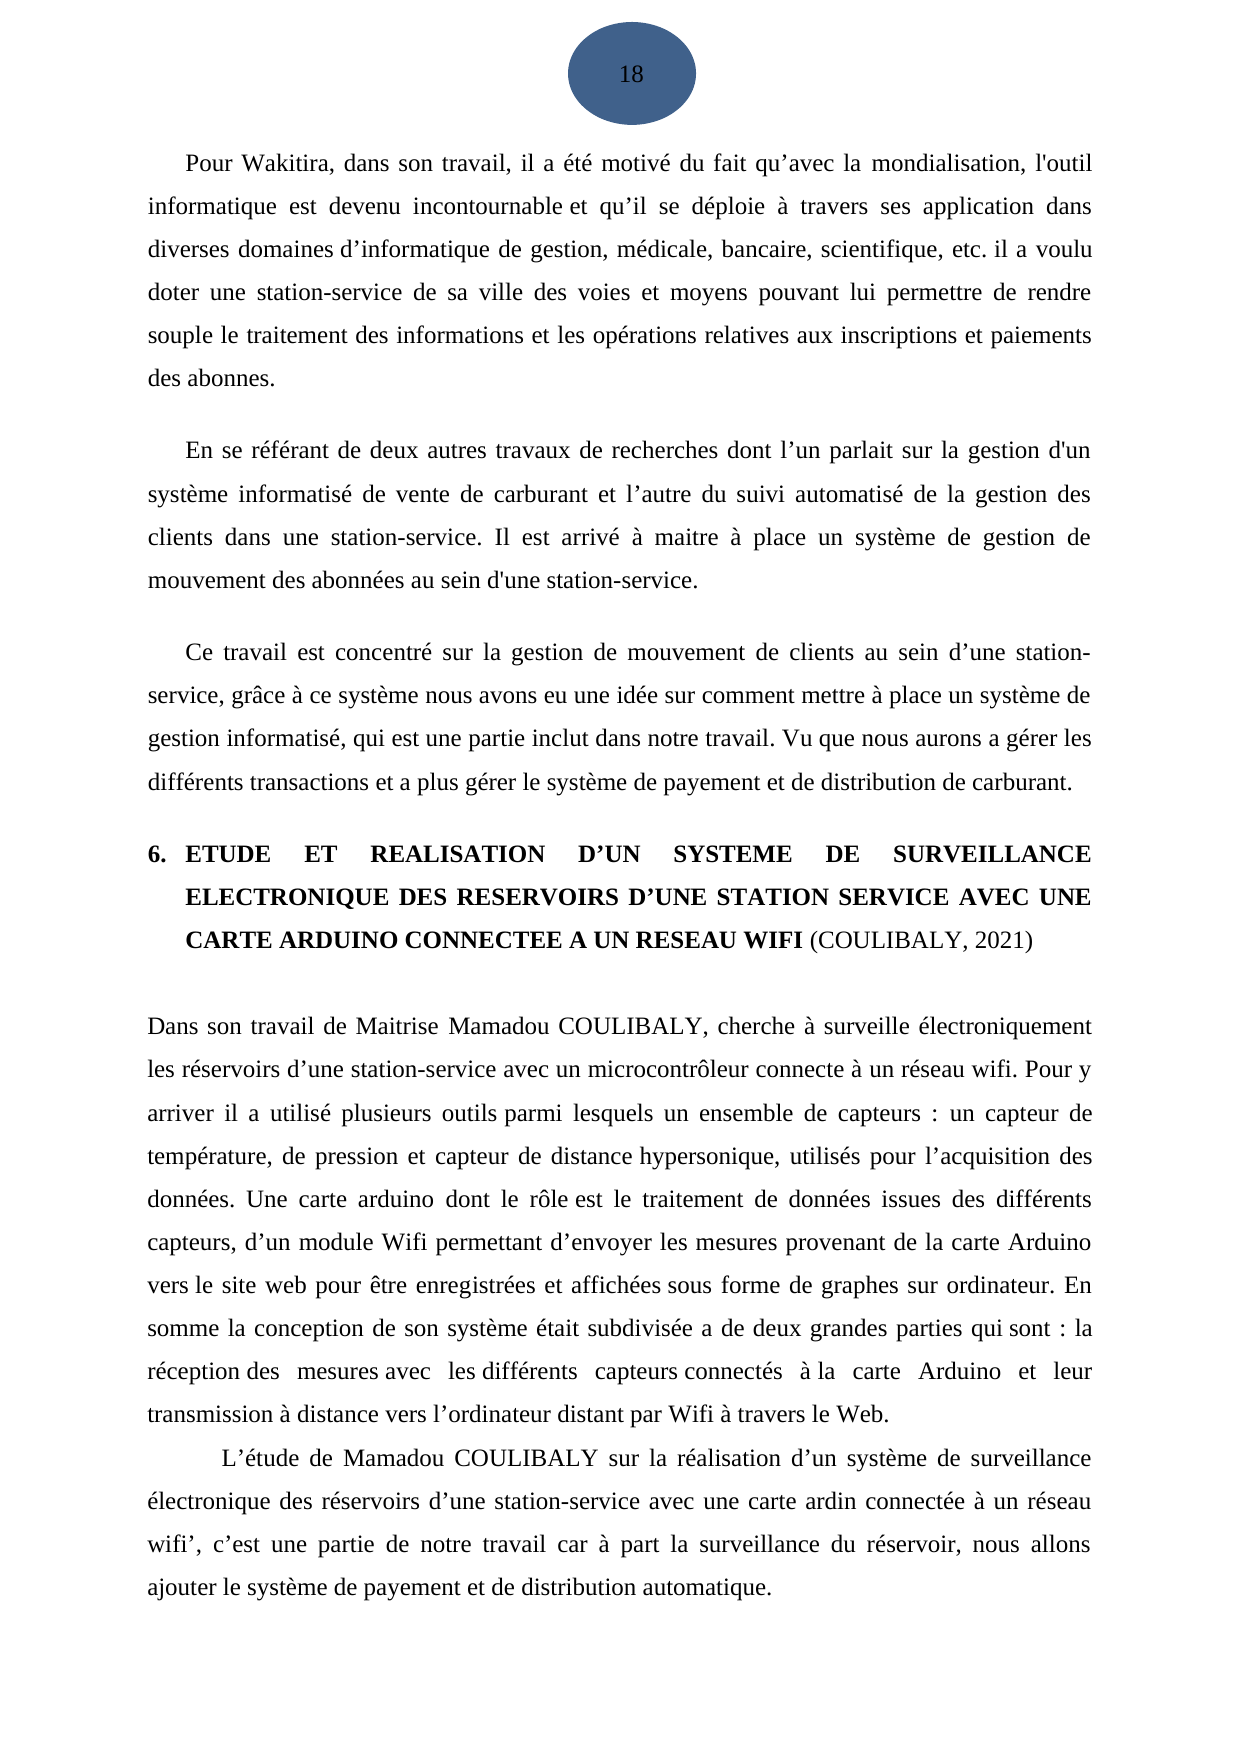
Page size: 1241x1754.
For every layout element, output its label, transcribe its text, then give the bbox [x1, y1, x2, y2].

text Ce travail est concentré sur la gestion de mouvement de clients au sein d’une station-service, grâce à ce système nous avons eu une idée sur comment mettre à place un système de gestion informatisé, qui est une partie inclut dans notre travail. Vu que nous aurons a gérer les différents transactions et a plus gérer le système de payement et de distribution de carburant. [148, 637, 1093, 795]
list ETUDE ET REALISATION D’UN SYSTEME DE SURVEILLANCE ELECTRONIQUE DES RESERVOIRS D’UNE STATION SERVICE AVEC UNE CARTE ARDUINO CONNECTEE A UN RESEAU WIFI [148, 839, 1093, 954]
text Pour Wakitira, dans son travail, il a été motivé du fait qu’avec la mondialisation, l'outil informatique est devenu incontournable et qu’il se déploie à travers ses application dans diverses domaines d’informatique de gestion, médicale, bancaire, scientifique, etc. il a voulu doter une station-service de sa ville des voies et moyens pouvant lui permettre de rendre souple le traitement des informations et les opérations relatives aux inscriptions et paiements des abonnes. [148, 148, 1093, 392]
text L’étude de Mamadou COULIBALY sur la réalisation d’un système de surveillance électronique des réservoirs d’une station-service avec une carte ardin connectée à un réseau wifi’, c’est une partie de notre travail car à part la surveillance du réservoir, nous allons ajouter le système de payement et de distribution automatique. [147, 1443, 1093, 1601]
text En se référant de deux autres travaux de recherches dont l’un parlait sur la gestion d'un système informatisé de vente de carburant et l’autre du suivi automatisé de la gestion des clients dans une station-service. Il est arrivé à maitre à place un système de gestion de mouvement des abonnées au sein d'une station-service. [148, 436, 1093, 594]
text Dans son travail de Maitrise Mamadou COULIBALY, cherche à surveille électroniquement les réservoirs d’une station-service avec un microcontrôleur connecte à un réseau wifi. Pour y arriver il a utilisé plusieurs outils parmi lesquels un ensemble de capteurs : un capteur de température, de pression et capteur de distance hypersonique, utilisés pour l’acquisition des données. Une carte arduino dont le rôle est le traitement de données issues des différents capteurs, d’un module Wifi permettant d’envoyer les mesures provenant de la carte Arduino vers le site web pour être enregistrées et affichées sous forme de graphes sur ordinateur. En somme la conception de son système était subdivisée a de deux grandes parties qui sont : la réception des mesures avec les différents capteurs connectés à la carte Arduino et leur transmission à distance vers l’ordinateur distant par Wifi à travers le Web. [147, 1011, 1093, 1428]
